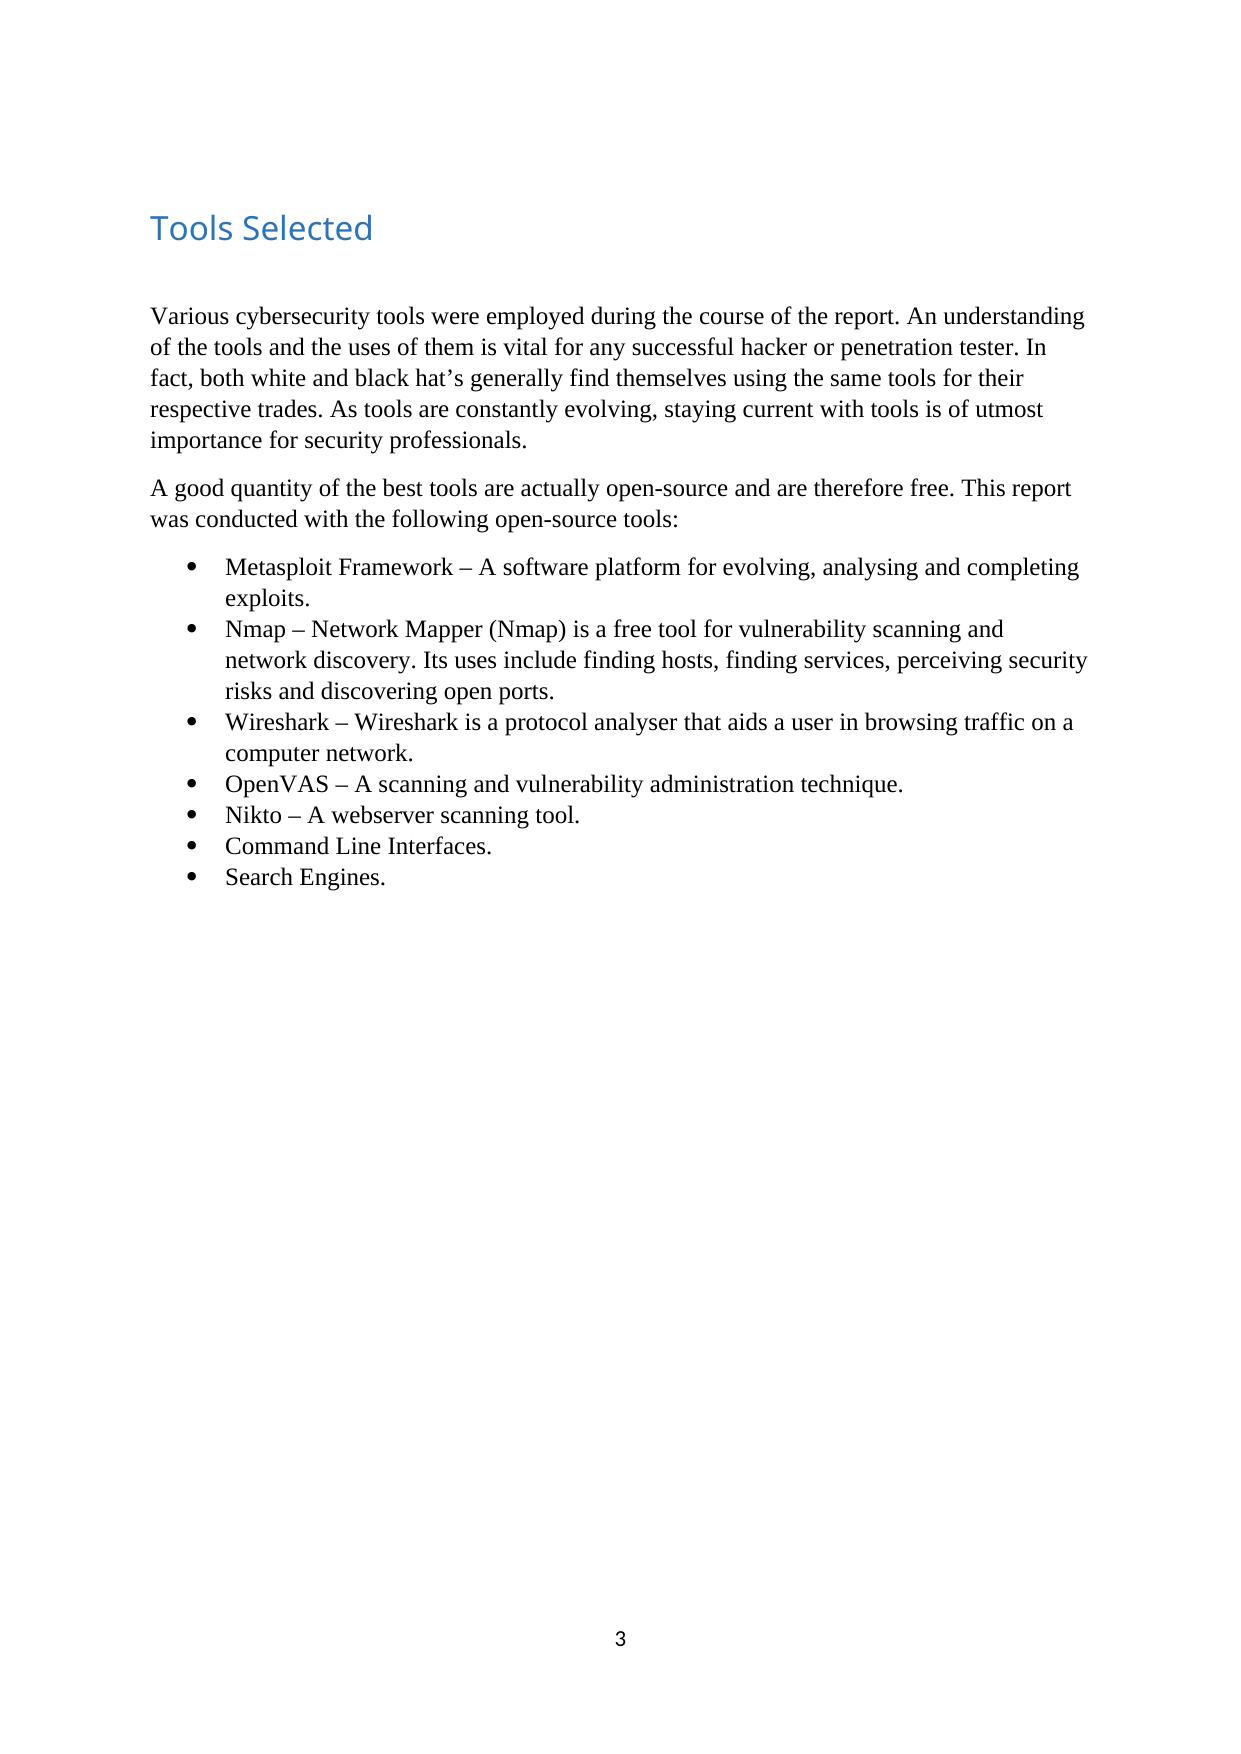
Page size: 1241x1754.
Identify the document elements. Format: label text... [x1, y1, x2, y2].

text A good quantity of the best tools are actually open-source and are therefore free. This report was conducted with the following open-source tools: [150, 473, 1090, 533]
subtitle Tools Selected [150, 205, 1090, 251]
list OpenVAS – A scanning and vulnerability administration technique. [187, 769, 1090, 798]
list Nikto – A webserver scanning tool. [187, 800, 1090, 829]
list Command Line Interfaces. [187, 831, 1090, 860]
list Nmap – Network Mapper (Nmap) is a free tool for vulnerability scanning and network discovery. Its uses include finding hosts, finding services, perceiving security risks and discovering open ports. [187, 614, 1090, 704]
list Metasploit Framework – A software platform for evolving, analysing and completing exploits. [187, 552, 1090, 611]
list Wireshark – Wireshark is a protocol analyser that aids a user in browsing traffic on a computer network. [187, 707, 1090, 767]
text Various cybersecurity tools were employed during the course of the report. An understanding of the tools and the uses of them is vital for any successful hacker or penetration tester. In fact, both white and black hat’s generally find themselves using the same tools for their respective trades. As tools are constantly evolving, staying current with tools is of utmost importance for security professionals. [150, 301, 1090, 454]
list Search Engines. [187, 862, 1090, 891]
